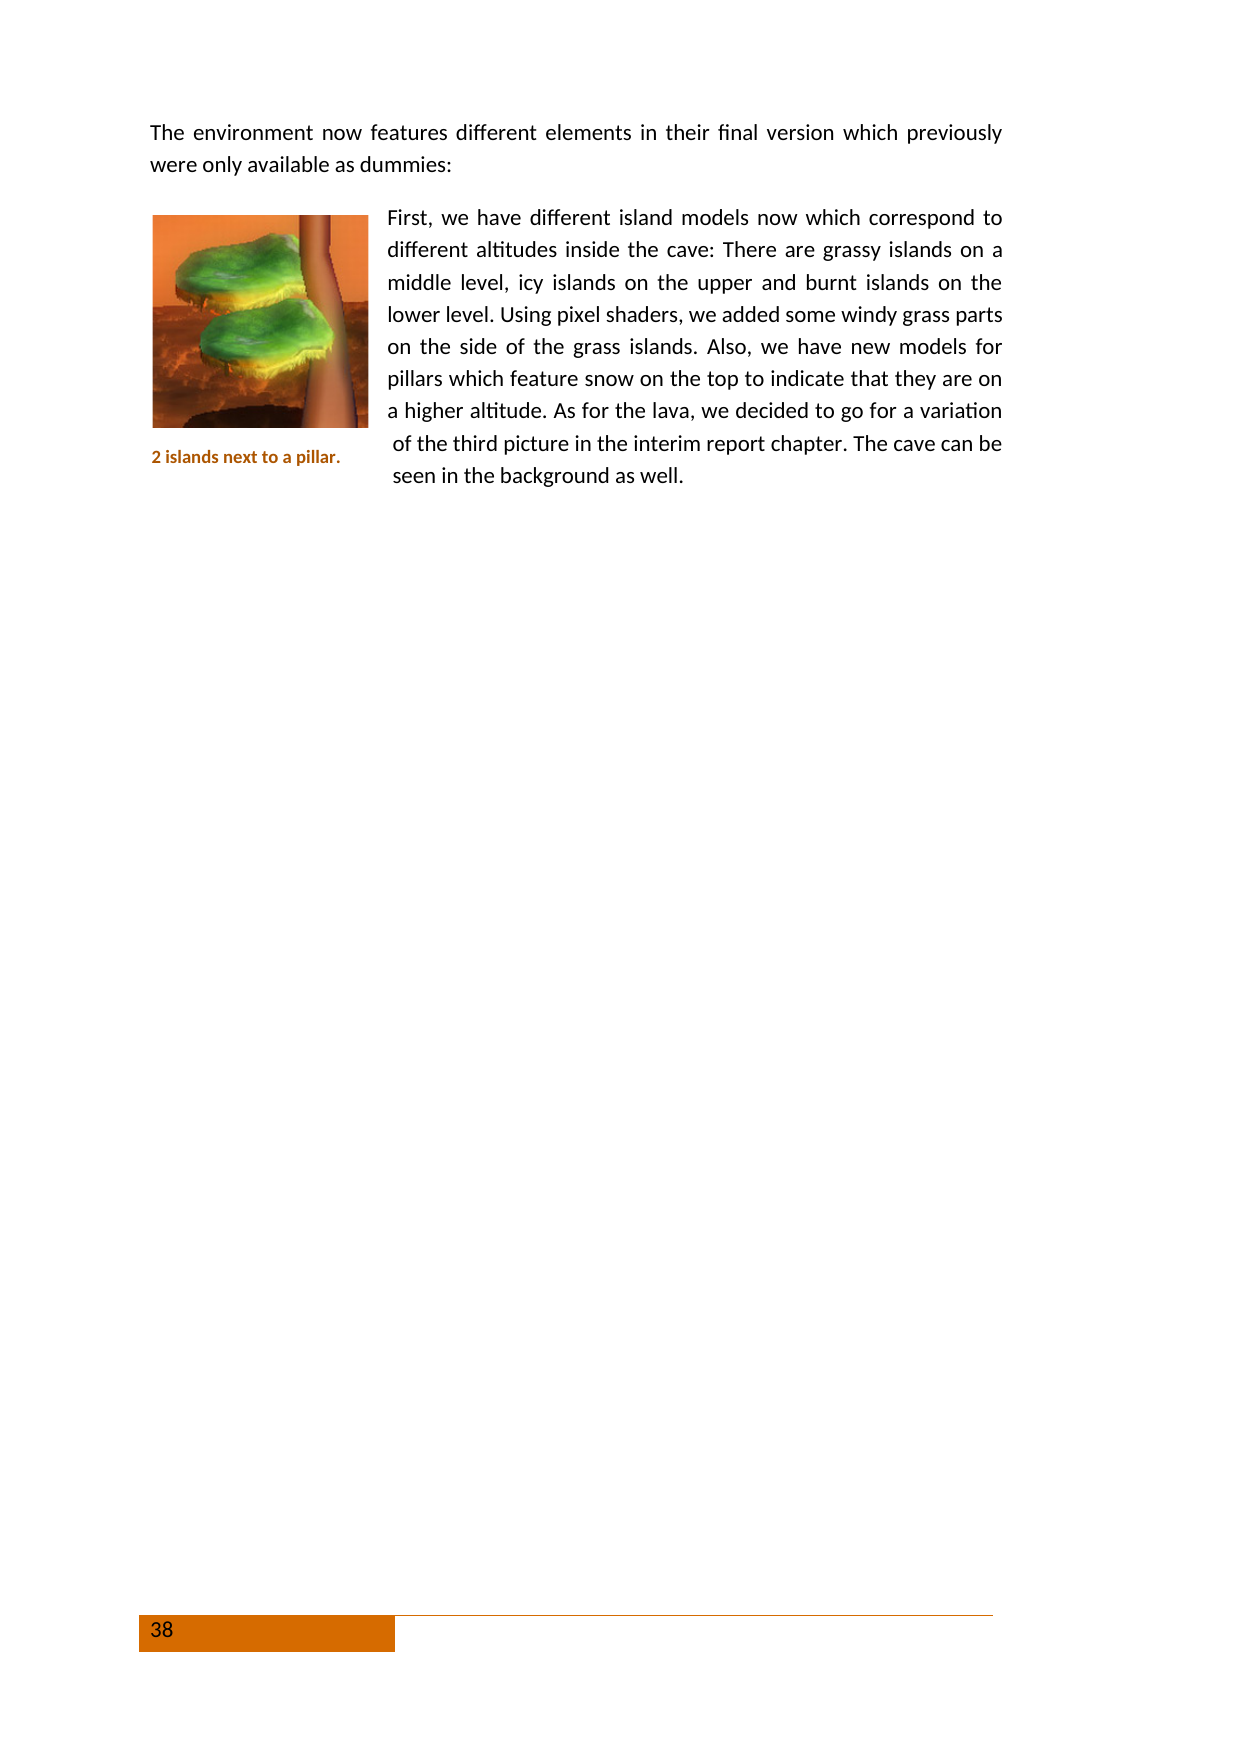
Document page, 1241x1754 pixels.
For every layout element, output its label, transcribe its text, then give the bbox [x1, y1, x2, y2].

picture [152, 215, 369, 428]
text The environment now features different elements in their final version which previously were only available as dummies: [150, 118, 1004, 178]
text First, we have different island models now which correspond to different altitudes inside the cave: There are grassy islands on a middle level, icy islands on the upper and burnt islands on the lower level. Using pixel shaders, we added some windy grass parts on the side of the grass islands. Also, we have new models for pillars which feature snow on the top to indicate that they are on a higher altitude. As for the lava, we decided to go for a variation of the third picture in the interim report chapter. The cave can be seen in the background as well. [150, 203, 1004, 489]
table_cell Shadow Rendering [151, 424, 374, 477]
